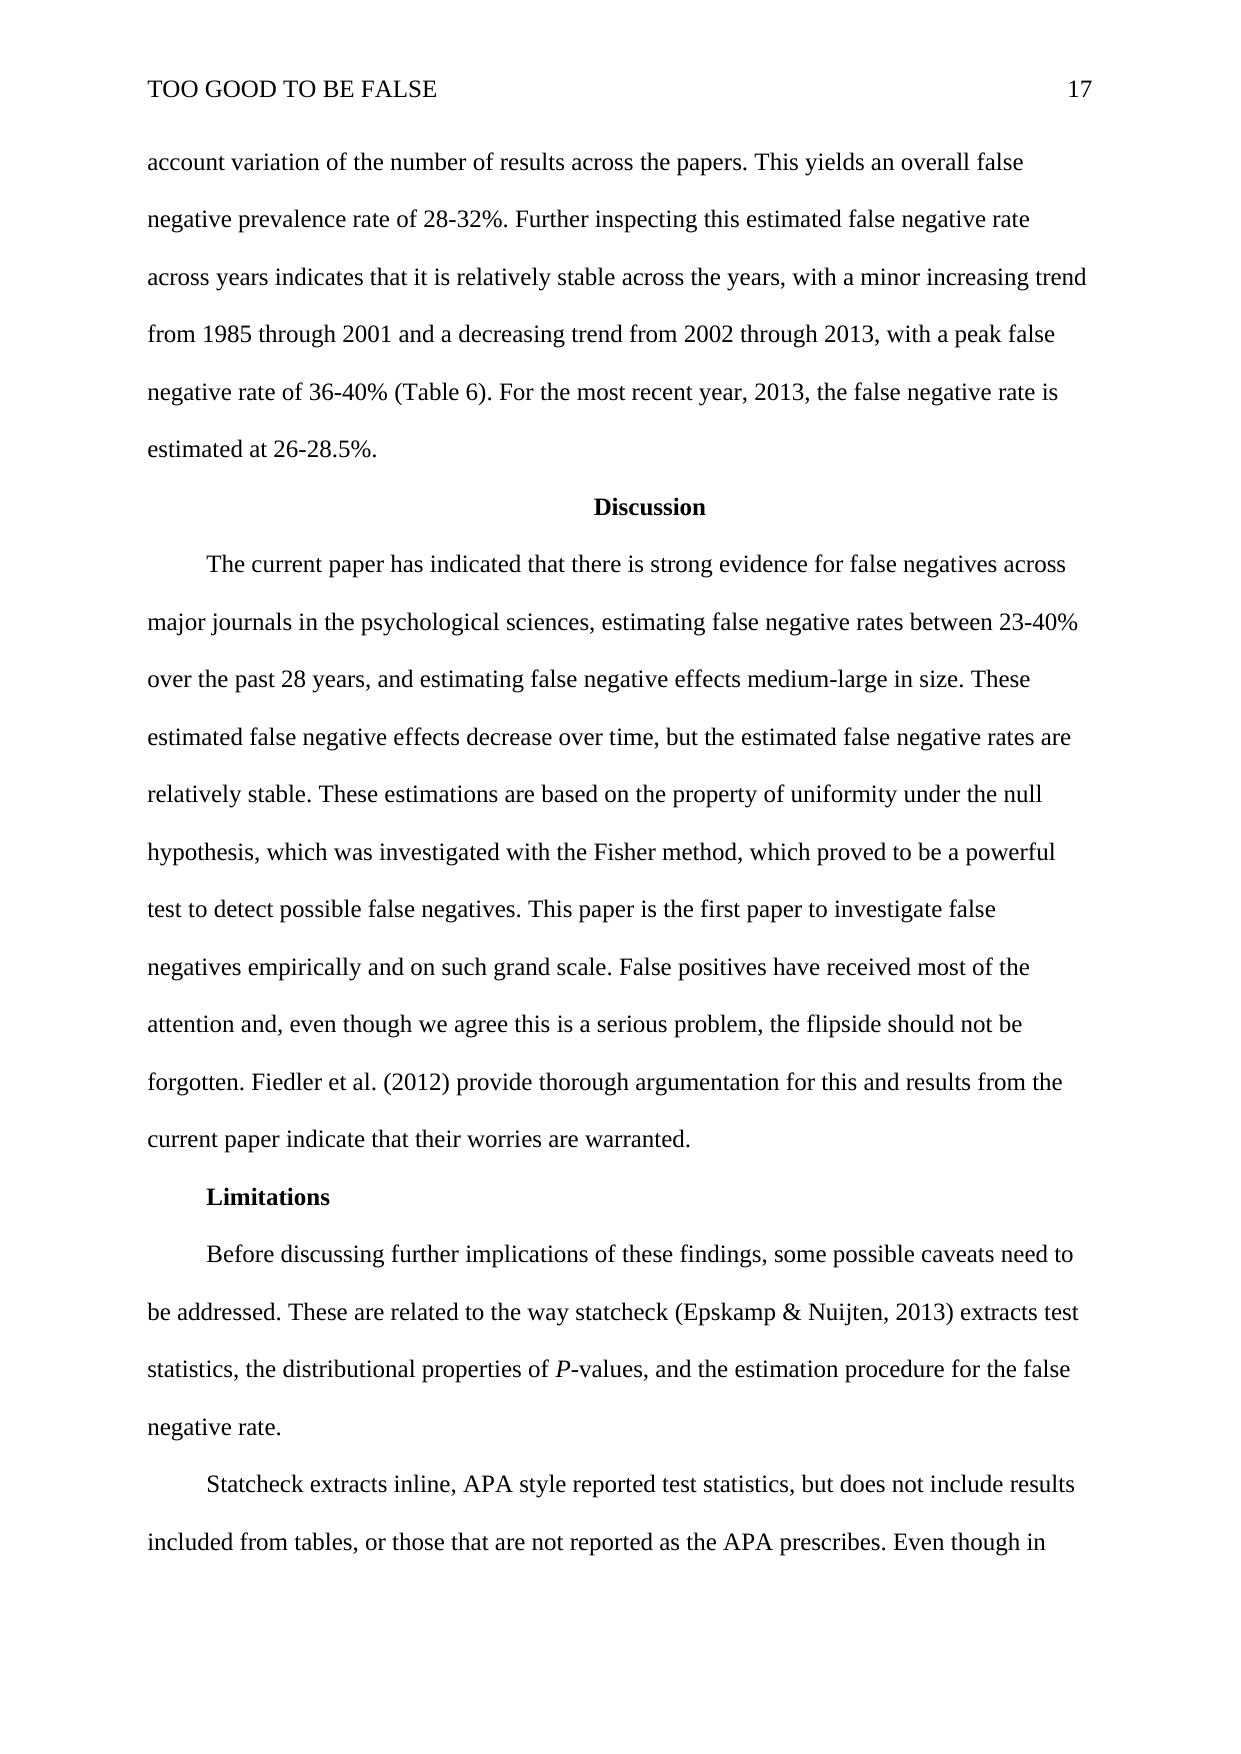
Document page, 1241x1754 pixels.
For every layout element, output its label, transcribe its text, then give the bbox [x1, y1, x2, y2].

text The current paper has indicated that there is strong evidence for false negatives across major journals in the psychological sciences, estimating false negative rates between 23-40% over the past 28 years, and estimating false negative effects medium-large in size. These estimated false negative effects decrease over time, but the estimated false negative rates are relatively stable. These estimations are based on the property of uniformity under the null hypothesis, which was investigated with the Fisher method, which proved to be a powerful test to detect possible false negatives. This paper is the first paper to investigate false negatives empirically and on such grand scale. False positives have received most of the attention and, even though we agree this is a serious problem, the flipside should not be forgotten. Fiedler et al. (2012) provide thorough argumentation for this and results from the current paper indicate that their worries are warranted. [147, 549, 1093, 1153]
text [147, 147, 1093, 463]
text Discussion [147, 492, 1093, 521]
text Limitations [147, 1182, 1093, 1211]
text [147, 1469, 1093, 1556]
text Before discussing further implications of these findings, some possible caveats need to be addressed. These are related to the way statcheck (Epskamp & Nuijten, 2013) extracts test statistics, the distributional properties of P-values, and the estimation procedure for the false negative rate. [147, 1239, 1093, 1441]
